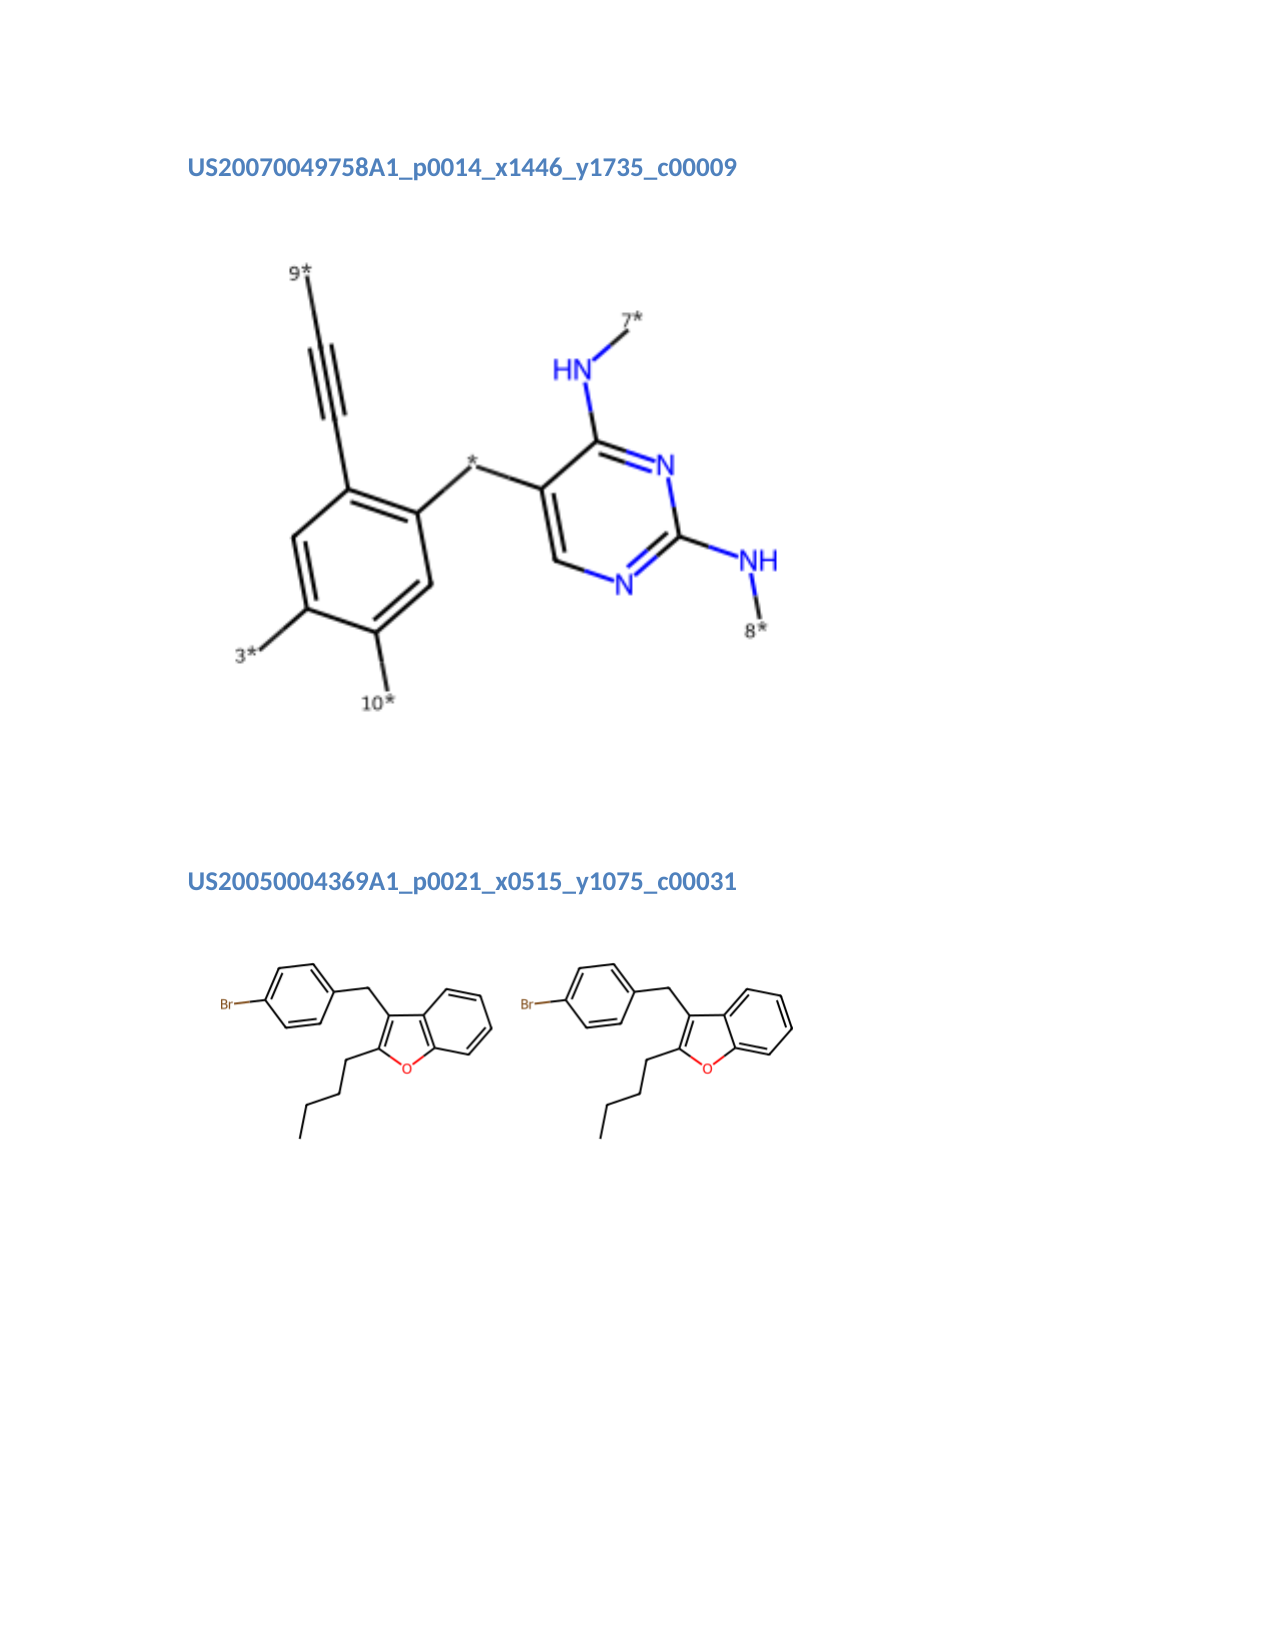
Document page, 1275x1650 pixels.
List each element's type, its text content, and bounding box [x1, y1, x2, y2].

picture [206, 901, 807, 1202]
subtitle US20070049758A1_p0014_x1446_y1735_c00009 [187, 150, 1087, 183]
subtitle US20050004369A1_p0021_x0515_y1075_c00031 [187, 864, 1087, 897]
picture [206, 187, 807, 788]
